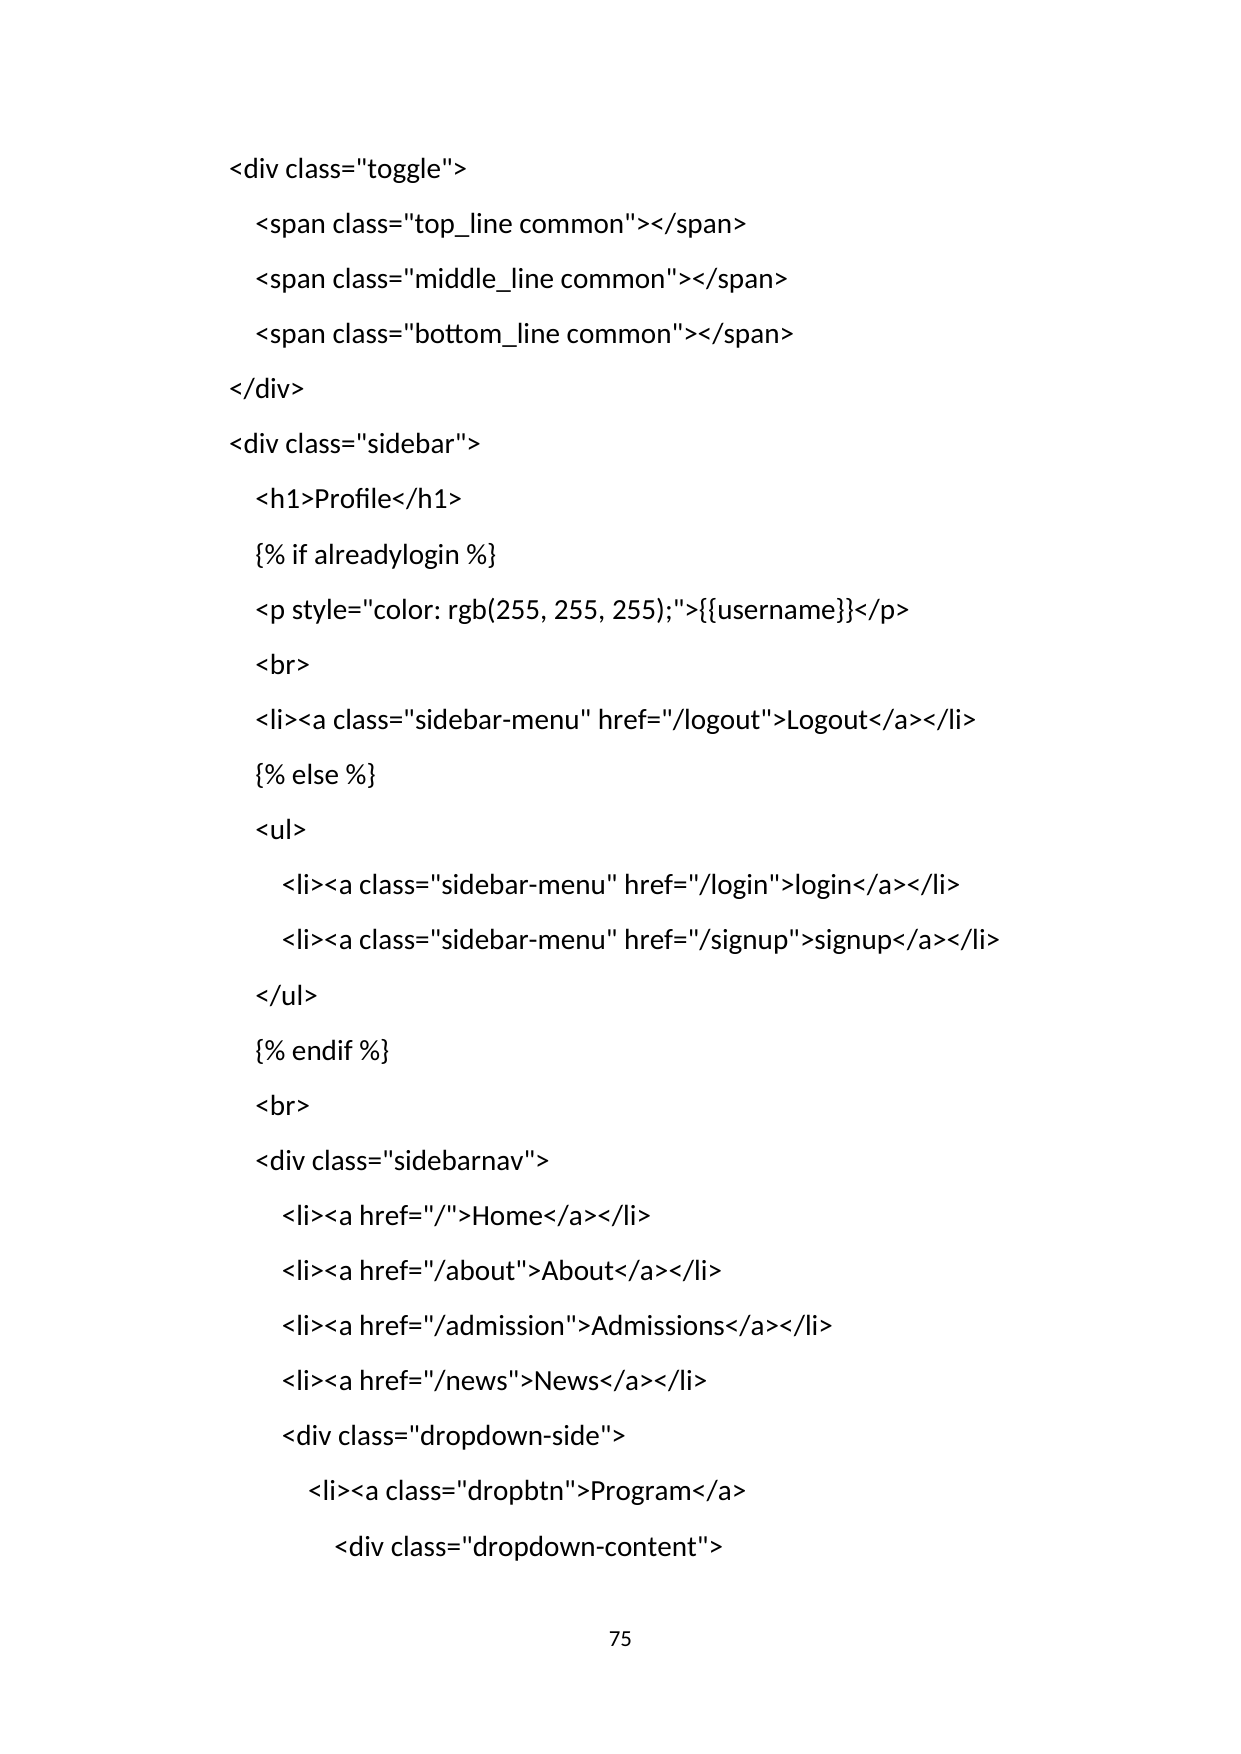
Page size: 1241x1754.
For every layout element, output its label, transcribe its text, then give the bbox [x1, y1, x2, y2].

text <li><a class="sidebar-menu" href="/logout">Logout</a></li> [150, 701, 1090, 737]
text <li><a class="sidebar-menu" href="/signup">signup</a></li> [150, 921, 1090, 957]
text <br> [150, 646, 1090, 682]
text {% endif %} [150, 1032, 1090, 1067]
text <p style="color: rgb(255, 255, 255);">{{username}}</p> [150, 591, 1090, 626]
text <ul> [150, 811, 1090, 847]
text <br> [150, 1087, 1090, 1122]
text <div class="toggle"> [150, 150, 1090, 186]
text </div> [150, 370, 1090, 406]
text <div class="sidebar"> [150, 426, 1090, 461]
text <h1>Profile</h1> [150, 481, 1090, 516]
text </ul> [150, 977, 1090, 1012]
text <span class="middle_line common"></span> [150, 260, 1090, 296]
text {% else %} [150, 756, 1090, 792]
text <div class="dropdown-content"> [150, 1528, 1090, 1563]
text <li><a href="/about">About</a></li> [150, 1252, 1090, 1288]
text <span class="bottom_line common"></span> [150, 315, 1090, 351]
text <li><a href="/news">News</a></li> [150, 1362, 1090, 1398]
text <li><a href="/">Home</a></li> [150, 1197, 1090, 1233]
text <span class="top_line common"></span> [150, 205, 1090, 241]
text <div class="sidebarnav"> [150, 1142, 1090, 1177]
text <li><a href="/admission">Admissions</a></li> [150, 1307, 1090, 1343]
text <li><a class="sidebar-menu" href="/login">login</a></li> [150, 866, 1090, 902]
text <li><a class="dropbtn">Program</a> [150, 1472, 1090, 1508]
text <div class="dropdown-side"> [150, 1417, 1090, 1453]
text {% if alreadylogin %} [150, 536, 1090, 571]
